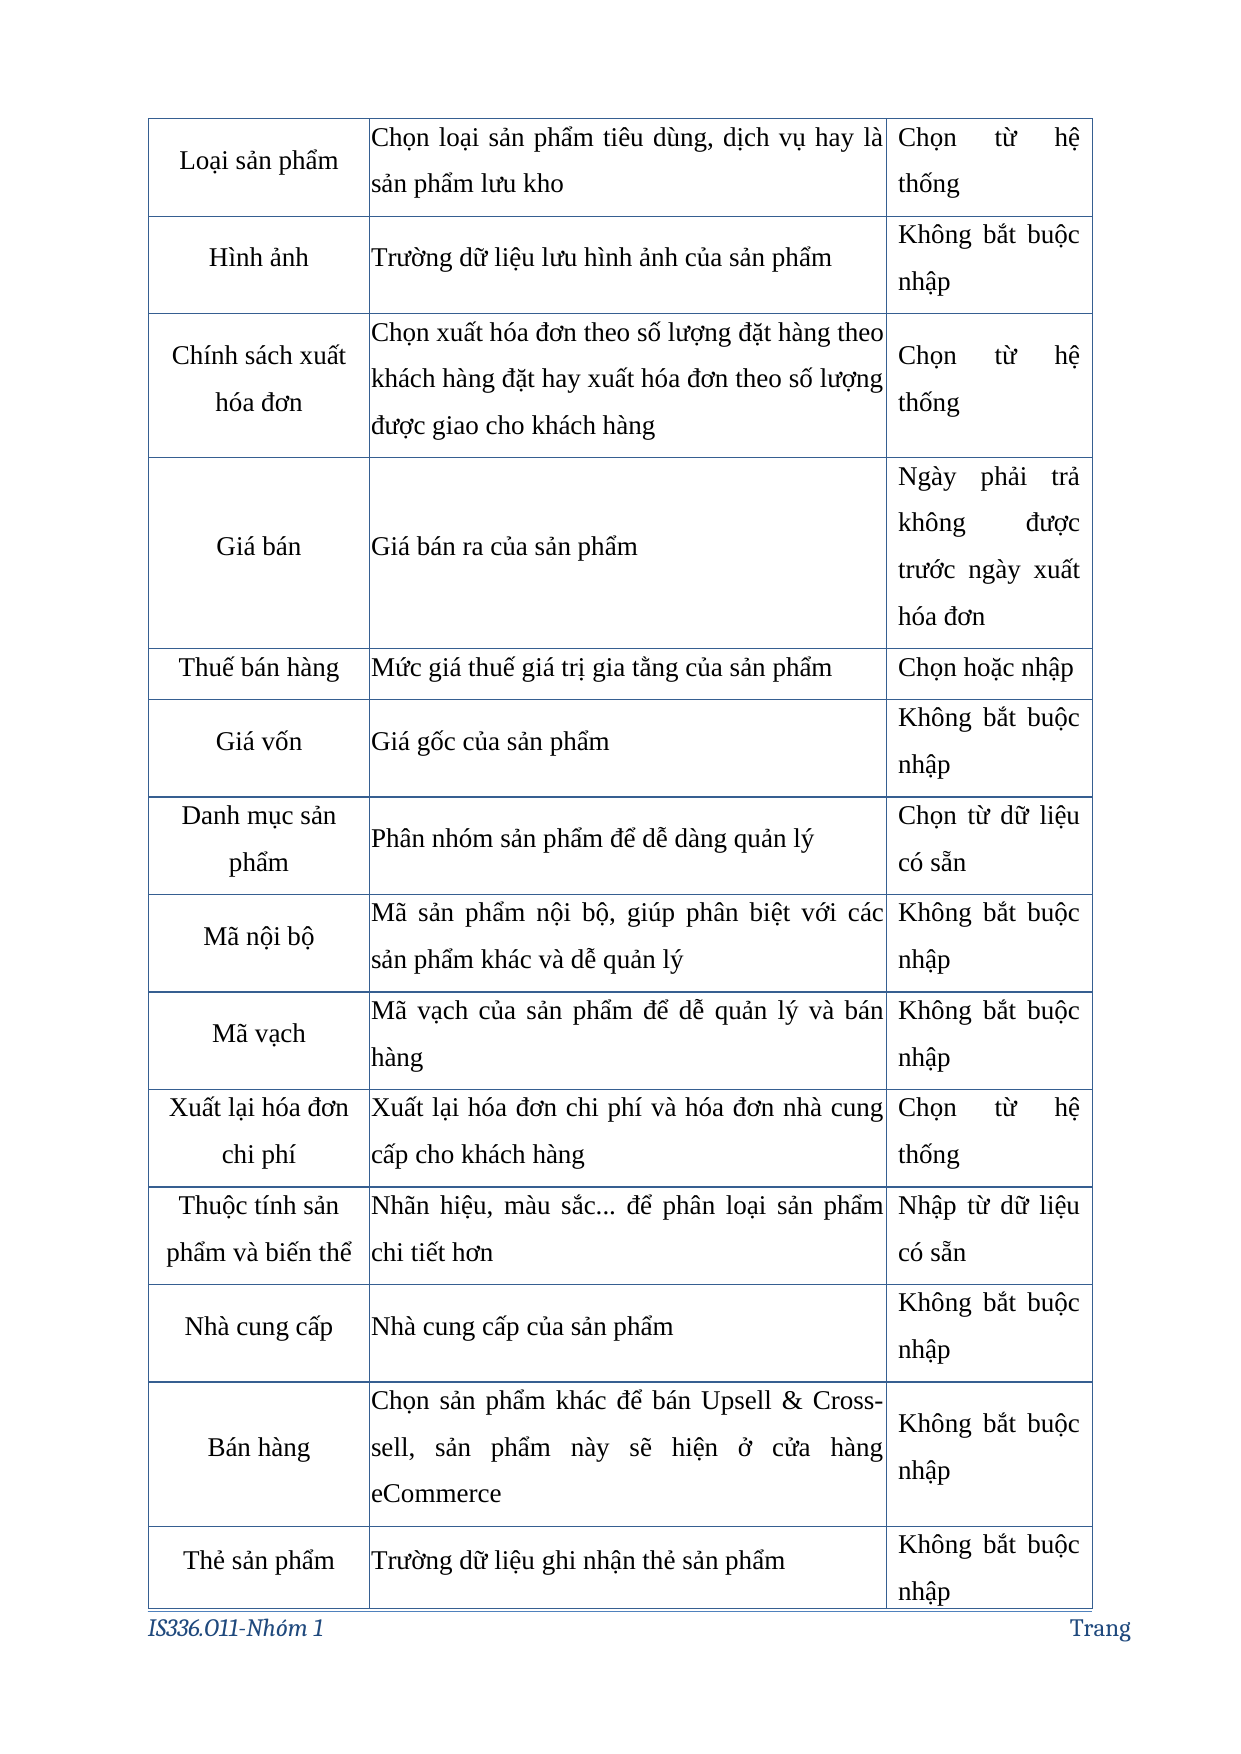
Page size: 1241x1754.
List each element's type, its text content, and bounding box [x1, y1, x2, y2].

table_cell Giá vốn [149, 700, 369, 796]
table_cell Không bắt buộc nhập [887, 1285, 1092, 1381]
table_cell Nhập từ dữ liệu có sẵn [887, 1188, 1092, 1284]
table_cell Chọn từ hệ thống [887, 119, 1092, 216]
table_cell Giá bán [149, 458, 369, 648]
table_cell Mức giá thuế giá trị gia tằng của sản phẩm [370, 649, 886, 699]
table_cell Giá bán ra của sản phẩm [370, 458, 886, 648]
table_cell Chọn xuất hóa đơn theo số lượng đặt hàng theo khách hàng đặt hay xuất hóa đơn theo số lượng được giao cho khách hàng [370, 314, 886, 457]
table_cell Danh mục sản phẩm [149, 798, 369, 894]
table_cell Chọn loại sản phẩm tiêu dùng, dịch vụ hay là sản phẩm lưu kho [370, 119, 886, 216]
table_cell Thuế bán hàng [149, 649, 369, 699]
table_cell Mã vạch [149, 993, 369, 1089]
table_cell Chính sách xuất hóa đơn [149, 314, 369, 457]
table_cell Trường dữ liệu lưu hình ảnh của sản phẩm [370, 217, 886, 313]
table_cell Chọn từ dữ liệu có sẵn [887, 798, 1092, 894]
table_cell Mã nội bộ [149, 895, 369, 991]
table_cell Xuất lại hóa đơn chi phí [149, 1090, 369, 1186]
table_cell Giá gốc của sản phẩm [370, 700, 886, 796]
table_cell Nhãn hiệu, màu sắc... để phân loại sản phẩm chi tiết hơn [370, 1188, 886, 1284]
table_cell Loại sản phẩm [149, 119, 369, 216]
table_cell Nhà cung cấp của sản phẩm [370, 1285, 886, 1381]
table_cell Phân nhóm sản phẩm để dễ dàng quản lý [370, 798, 886, 894]
table_cell Bán hàng [149, 1383, 369, 1526]
table_cell Không bắt buộc nhập [887, 700, 1092, 796]
table_cell Không bắt buộc nhập [887, 993, 1092, 1089]
table_cell Không bắt buộc nhập [887, 1383, 1092, 1526]
table_cell Không bắt buộc nhập [887, 895, 1092, 991]
table_cell Thuộc tính sản phẩm và biến thể [149, 1188, 369, 1284]
table_cell Chọn từ hệ thống [887, 314, 1092, 457]
table_cell Trường dữ liệu ghi nhận thẻ sản phẩm [370, 1527, 886, 1608]
table_cell Không bắt buộc nhập [887, 217, 1092, 313]
table_cell Không bắt buộc nhập [887, 1527, 1092, 1608]
table_cell Chọn hoặc nhập [887, 649, 1092, 699]
table_cell Nhà cung cấp [149, 1285, 369, 1381]
table_cell Hình ảnh [149, 217, 369, 313]
table_cell Xuất lại hóa đơn chi phí và hóa đơn nhà cung cấp cho khách hàng [370, 1090, 886, 1186]
table_cell Ngày phải trả không được trước ngày xuất hóa đơn [887, 458, 1092, 648]
table_cell Thẻ sản phẩm [149, 1527, 369, 1608]
table_cell Mã vạch của sản phẩm để dễ quản lý và bán hàng [370, 993, 886, 1089]
table_cell Chọn từ hệ thống [887, 1090, 1092, 1186]
table_cell Chọn sản phẩm khác để bán Upsell & Cross-sell, sản phẩm này sẽ hiện ở cửa hàng eCommerce [370, 1383, 886, 1526]
table_cell Mã sản phẩm nội bộ, giúp phân biệt với các sản phẩm khác và dễ quản lý [370, 895, 886, 991]
